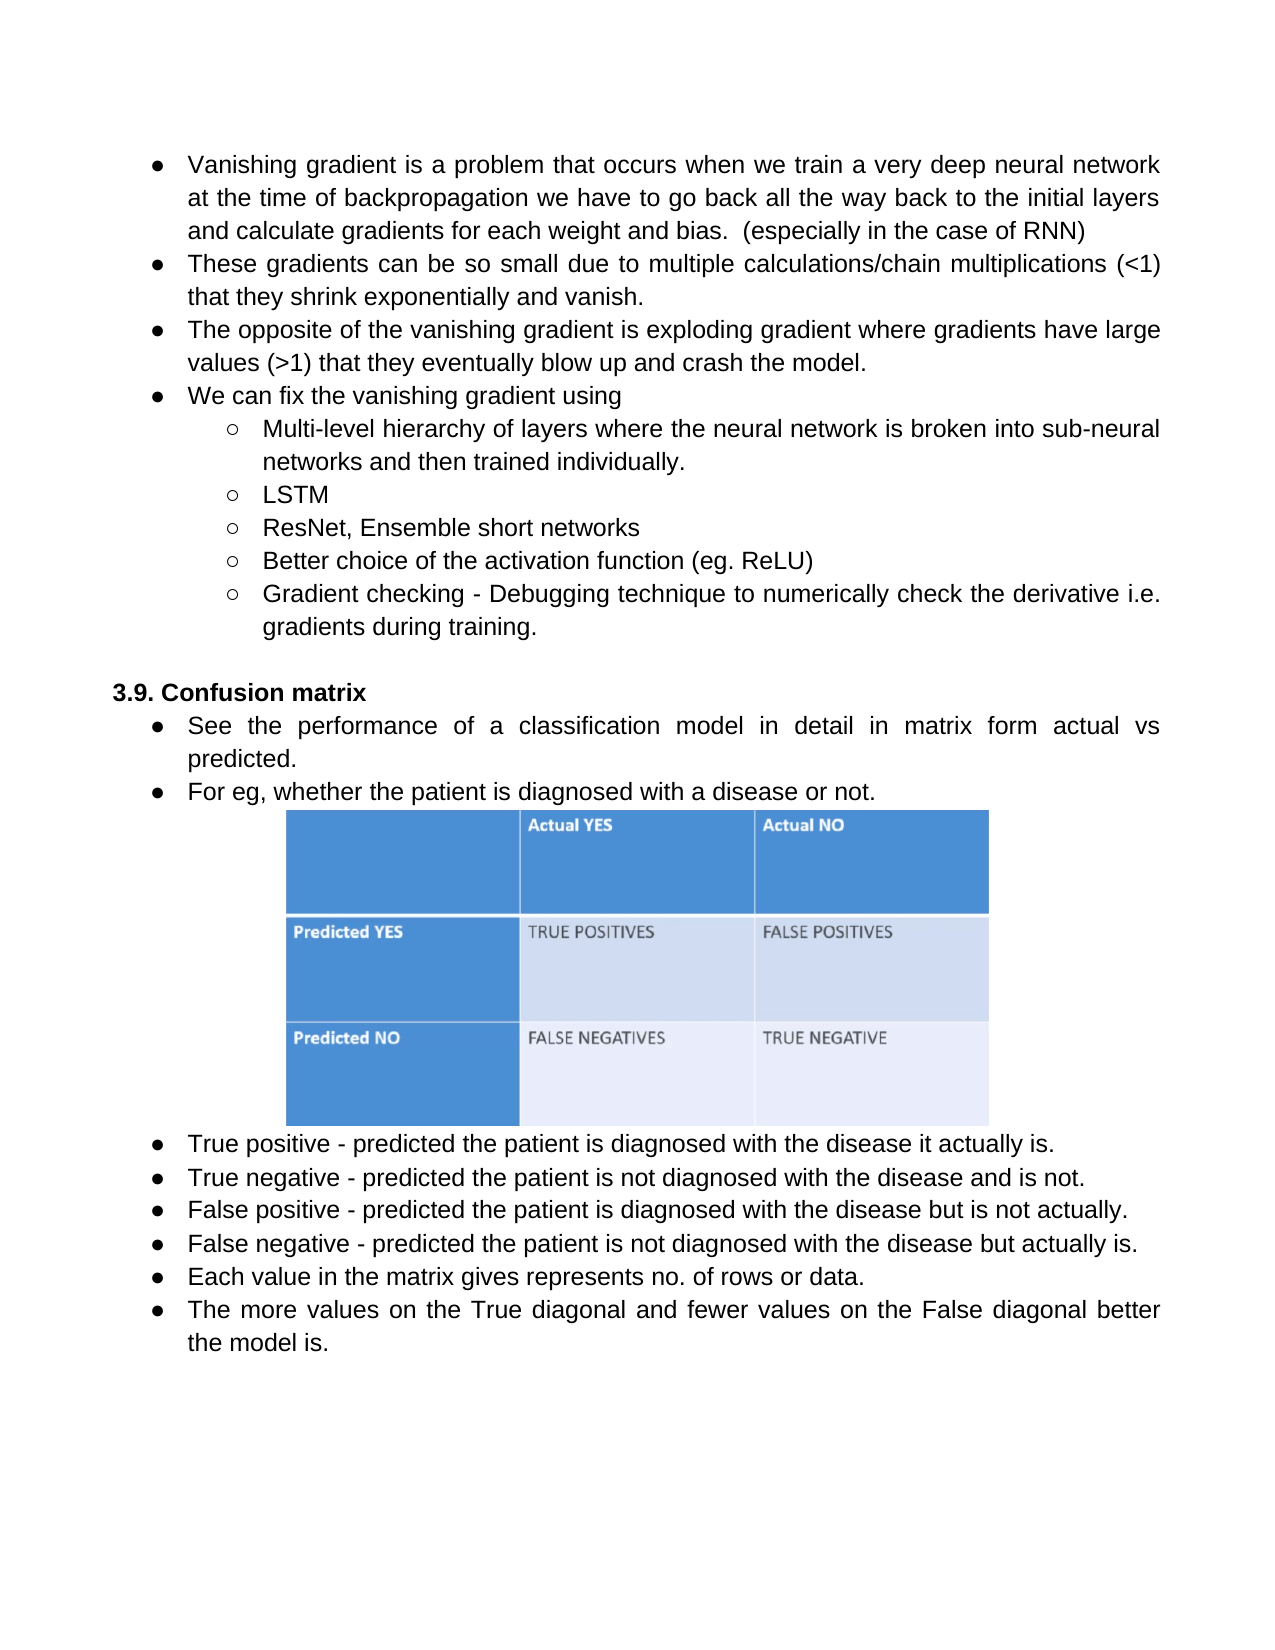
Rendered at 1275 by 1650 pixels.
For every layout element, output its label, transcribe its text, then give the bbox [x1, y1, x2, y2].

list False negative - predicted the patient is not diagnosed with the disease but actually is. [150, 1228, 1162, 1257]
list Gradient checking - Debugging technique to numerically check the derivative i.e. gradients during training. [225, 579, 1162, 641]
list LSTM [225, 480, 1162, 509]
list These gradients can be so small due to multiple calculations/chain multiplications (<1) that they shrink exponentially and vanish. [150, 249, 1162, 311]
list Better choice of the activation function (eg. ReLU) [225, 546, 1162, 575]
list True positive - predicted the patient is diagnosed with the disease it actually is. [150, 1129, 1162, 1158]
list Multi-level hierarchy of layers where the neural network is broken into sub-neural networks and then trained individually. [225, 414, 1162, 476]
list The opposite of the vanishing gradient is exploding gradient where gradients have large values (>1) that they eventually blow up and crash the model. [150, 315, 1162, 377]
list False positive - predicted the patient is diagnosed with the disease but is not actually. [150, 1196, 1162, 1224]
list ResNet, Ensemble short networks [225, 513, 1162, 542]
list We can fix the vanishing gradient using [150, 381, 1162, 410]
list Each value in the matrix gives represents no. of rows or data. [150, 1262, 1162, 1290]
list True negative - predicted the patient is not diagnosed with the disease and is not. [150, 1162, 1162, 1191]
picture [286, 810, 989, 1126]
list For eg, whether the patient is diagnosed with a disease or not. [150, 777, 1162, 806]
list Vanishing gradient is a problem that occurs when we train a very deep neural network at the time of backpropagation we have to go back all the way back to the initial layers and calculate gradients for each weight and bias. (especially in the case of RNN) [150, 150, 1162, 245]
list See the performance of a classification model in detail in matrix form actual vs predicted. [150, 711, 1162, 773]
text 3.9. Confusion matrix [112, 678, 1162, 707]
list The more values on the True diagonal and fewer values on the False diagonal better the model is. [150, 1294, 1162, 1356]
